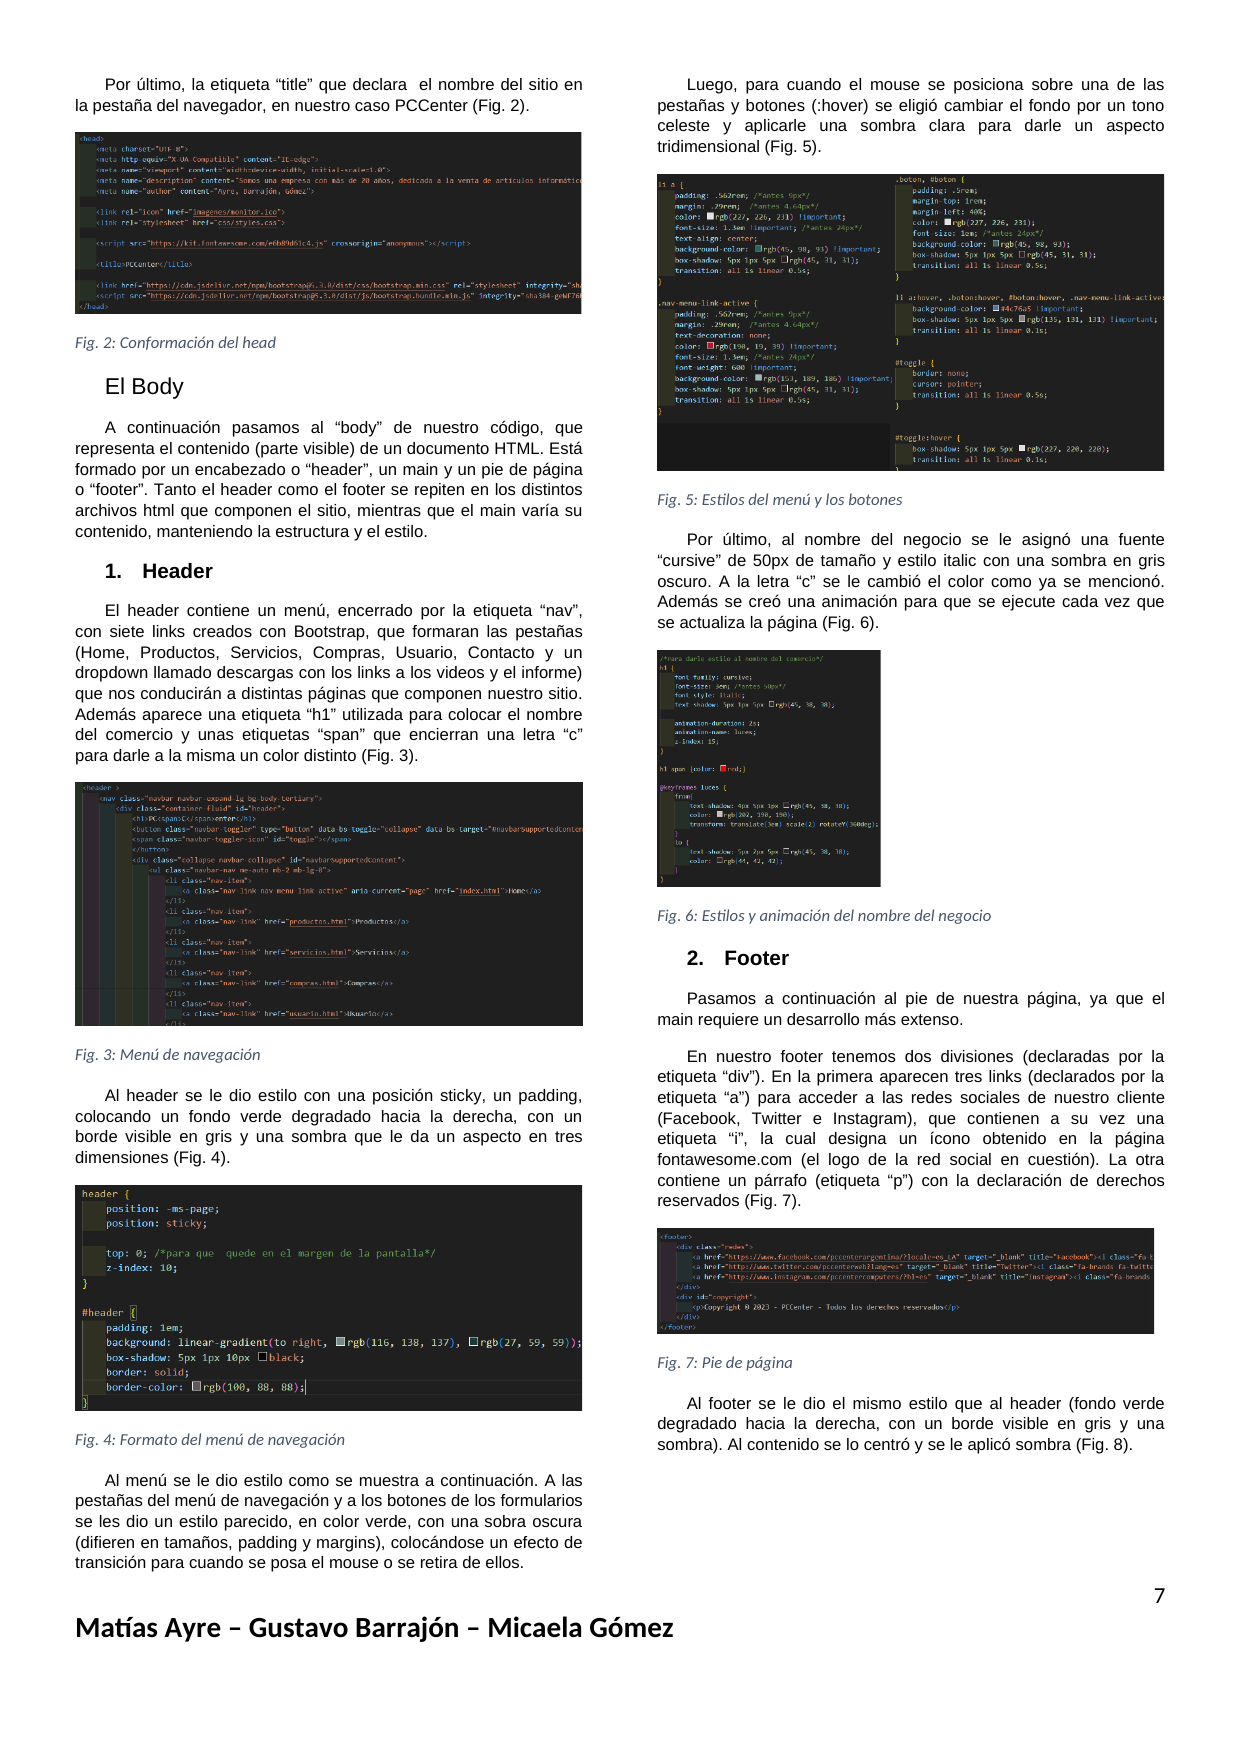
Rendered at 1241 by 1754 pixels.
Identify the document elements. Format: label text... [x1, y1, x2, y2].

text Fig. 5: Estilos del menú y los botones [657, 489, 1165, 509]
text Fig. 4: Formato del menú de navegación [75, 1429, 583, 1450]
text En nuestro footer tenemos dos divisiones (declaradas por la etiqueta “div”). En la primera aparecen tres links (declarados por la etiqueta “a”) para acceder a las redes sociales de nuestro cliente (Facebook, Twitter e Instagram), que contienen a su vez una etiqueta “i”, la cual designa un ícono obtenido en la página fontawesome.com (el logo de la red social en cuestión). La otra contiene un párrafo (etiqueta “p”) con la declaración de derechos reservados (Fig. 7). [657, 1047, 1165, 1210]
text Fig. 2: Conformación del head [75, 332, 583, 352]
picture [75, 1185, 583, 1411]
text Al header se le dio estilo con una posición sticky, un padding, colocando un fondo verde degradado hacia la derecha, con un borde visible en gris y una sombra que le da un aspecto en tres dimensiones (Fig. 4). [75, 1086, 583, 1167]
picture [657, 1228, 1155, 1334]
list Footer [687, 946, 1165, 970]
text Por último, al nombre del negocio se le asignó una fuente “cursive” de 50px de tamaño y estilo italic con una sombra en gris oscuro. A la letra “c” se le cambió el color como ya se mencionó. Además se creó una animación para que se ejecute cada vez que se actualiza la página (Fig. 6). [657, 530, 1165, 632]
text Pasamos a continuación al pie de nuestra página, ya que el main requiere un desarrollo más extenso. [657, 989, 1165, 1028]
picture [75, 132, 582, 314]
text Luego, para cuando el mouse se posiciona sobre una de las pestañas y botones (:hover) se eligió cambiar el fondo por un tono celeste y aplicarle una sombra clara para darle un aspecto tridimensional (Fig. 5). [657, 75, 1165, 156]
list Header [104, 559, 583, 583]
text Al menú se le dio estilo como se muestra a continuación. A las pestañas del menú de navegación y a los botones de los formularios se les dio un estilo parecido, en color verde, con una sobra oscura (difieren en tamaños, padding y margins), colocándose un efecto de transición para cuando se posa el mouse o se retira de ellos. [75, 1471, 583, 1572]
text Al footer se le dio el mismo estilo que al header (fondo verde degradado hacia la derecha, con un borde visible en gris y una sombra). Al contenido se lo centró y se le aplicó sombra (Fig. 8). [657, 1393, 1165, 1454]
picture [75, 782, 583, 1026]
text A continuación pasamos al “body” de nuestro código, que representa el contenido (parte visible) de un documento HTML. Está formado por un encabezado o “header”, un main y un pie de página o “footer”. Tanto el header como el footer se repiten en los distintos archivos html que componen el sitio, mientras que el main varía su contenido, manteniendo la estructura y el estilo. [75, 418, 583, 541]
text Fig. 6: Estilos y animación del nombre del negocio [657, 905, 1165, 925]
text Por último, la etiqueta “title” que declara el nombre del sitio en la pestaña del navegador, en nuestro caso PCCenter (Fig. 2). [75, 75, 583, 115]
text El header contiene un menú, encerrado por la etiqueta “nav”, con siete links creados con Bootstrap, que formaran las pestañas (Home, Productos, Servicios, Compras, Usuario, Contacto y un dropdown llamado descargas con los links a los videos y el informe) que nos conducirán a distintas páginas que componen nuestro sitio. Además aparece una etiqueta “h1” utilizada para colocar el nombre del comercio y unas etiquetas “span” que encierran una letra “c” para darle a la misma un color distinto (Fig. 3). [75, 601, 583, 765]
text Fig. 7: Pie de página [657, 1352, 1165, 1373]
text El Body [75, 373, 583, 399]
picture [657, 650, 881, 887]
text Fig. 3: Menú de navegación [75, 1044, 583, 1065]
picture [657, 174, 1165, 471]
